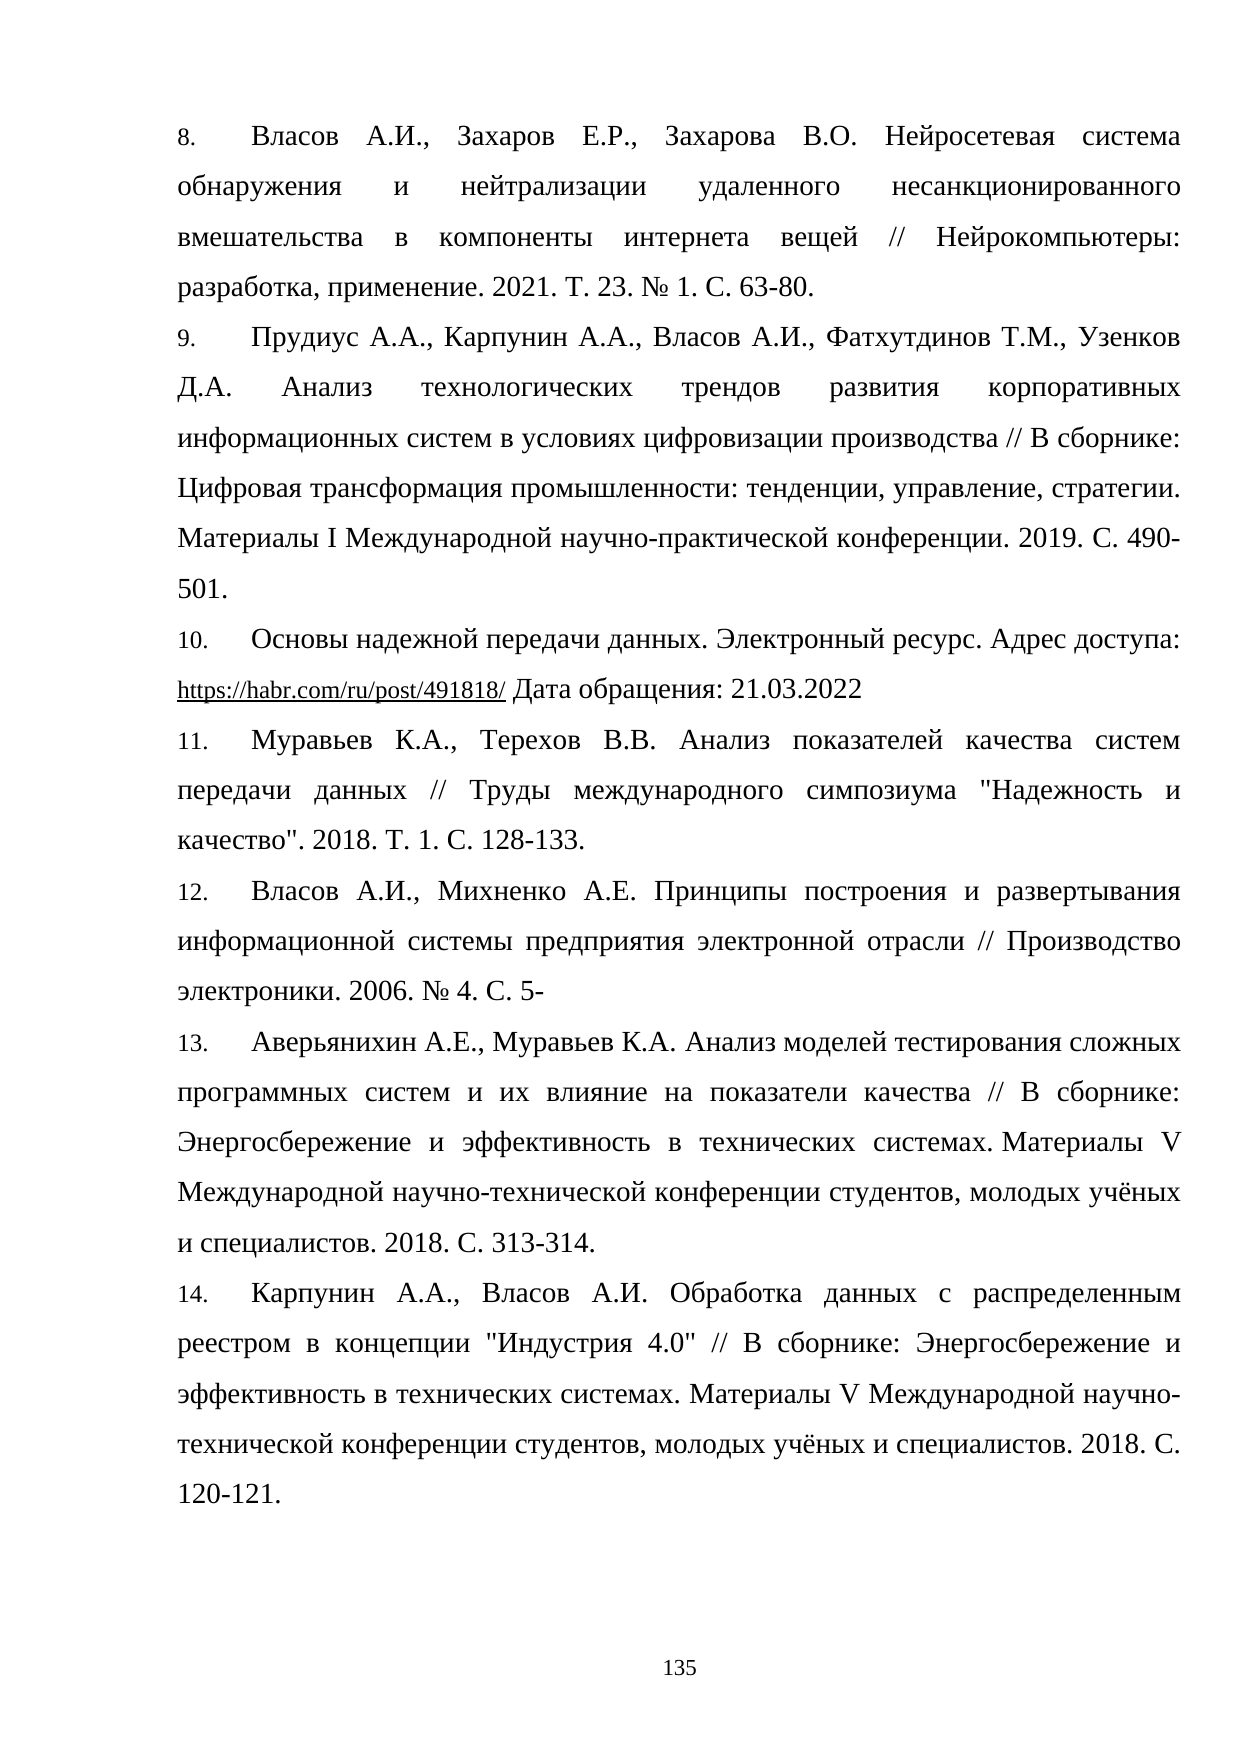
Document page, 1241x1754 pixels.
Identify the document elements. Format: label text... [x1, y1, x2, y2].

list Власов А.И., Михненко А.Е. Принципы построения и развертывания информационной системы предприятия электронной отрасли // Производство электроники. 2006. № 4. С. 5- [177, 873, 1182, 1007]
list Власов А.И., Захаров Е.Р., Захарова В.О. Нейросетевая система обнаружения и нейтрализации удаленного несанкционированного вмешательства в компоненты интернета вещей // Нейрокомпьютеры: разработка, применение. 2021. Т. 23. № 1. С. 63-80. [177, 118, 1182, 302]
list Основы надежной передачи данных. Электронный ресурс. Адрес доступа: https://habr.com/ru/post/491818/ Дата обращения: 21.03.2022 [177, 621, 1182, 705]
list Прудиус А.А., Карпунин А.А., Власов А.И., Фатхутдинов Т.М., Узенков Д.А. Анализ технологических трендов развития корпоративных информационных систем в условиях цифровизации производства // В сборнике: Цифровая трансформация промышленности: тенденции, управление, стратегии. Материалы I Международной научно-практической конференции. 2019. С. 490-501. [177, 319, 1182, 604]
list Аверьянихин А.Е., Муравьев К.А. Анализ моделей тестирования сложных программных систем и их влияние на показатели качества // В сборнике: Энергосбережение и эффективность в технических системах. Материалы V Международной научно-технической конференции студентов, молодых учёных и специалистов. 2018. С. 313-314. [177, 1024, 1182, 1258]
list Карпунин А.А., Власов А.И. Обработка данных с распределенным реестром в концепции "Индустрия 4.0" // В сборнике: Энергосбережение и эффективность в технических системах. Материалы V Международной научно-технической конференции студентов, молодых учёных и специалистов. 2018. С. 120-121. [177, 1275, 1182, 1510]
list Муравьев К.А., Терехов В.В. Анализ показателей качества систем передачи данных // Труды международного симпозиума "Надежность и качество". 2018. Т. 1. С. 128-133. [177, 722, 1182, 856]
